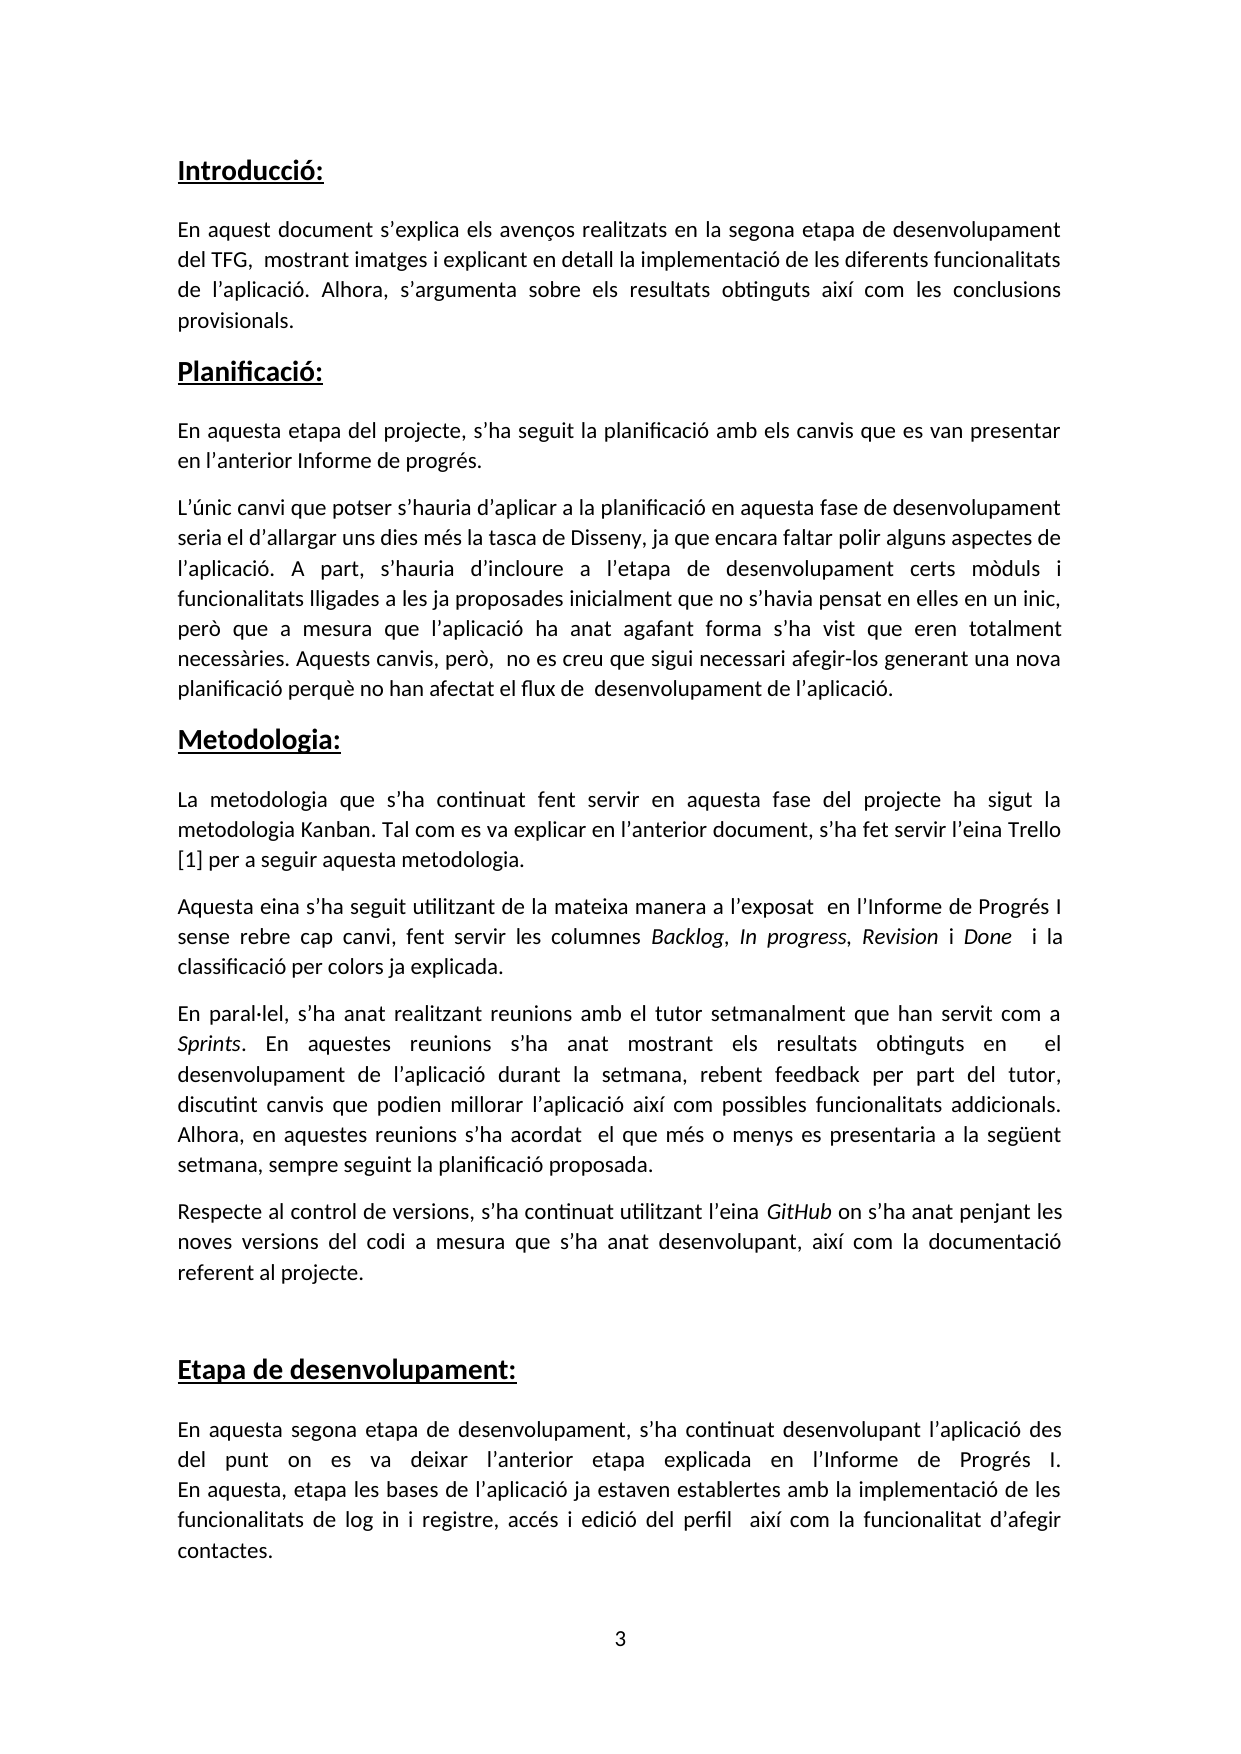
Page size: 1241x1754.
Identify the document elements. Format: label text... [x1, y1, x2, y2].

text En aquesta segona etapa de desenvolupament, s’ha continuat desenvolupant l’aplicació des del punt on es va deixar l’anterior etapa explicada en l’Informe de Progrés I. En aquesta, etapa les bases de l’aplicació ja estaven establertes amb la implementació de les funcionalitats de log in i registre, accés i edició del perfil així com la funcionalitat d’afegir contactes. [177, 1415, 1063, 1564]
text La metodologia que s’ha continuat fent servir en aquesta fase del projecte ha sigut la metodologia Kanban. Tal com es va explicar en l’anterior document, s’ha fet servir l’eina Trello [1] per a seguir aquesta metodologia. [177, 785, 1063, 873]
subtitle Planificació: [177, 353, 1063, 388]
subtitle Introducció: [177, 152, 1063, 187]
text En paral·lel, s’ha anat realitzant reunions amb el tutor setmanalment que han servit com a Sprints. En aquestes reunions s’ha anat mostrant els resultats obtinguts en el desenvolupament de l’aplicació durant la setmana, rebent feedback per part del tutor, discutint canvis que podien millorar l’aplicació així com possibles funcionalitats addicionals. Alhora, en aquestes reunions s’ha acordat el que més o menys es presentaria a la següent setmana, sempre seguint la planificació proposada. [177, 999, 1063, 1178]
text En aquest document s’explica els avenços realitzats en la segona etapa de desenvolupament del TFG, mostrant imatges i explicant en detall la implementació de les diferents funcionalitats de l’aplicació. Alhora, s’argumenta sobre els resultats obtinguts així com les conclusions provisionals. [177, 215, 1063, 334]
text Respecte al control de versions, s’ha continuat utilitzant l’eina GitHub on s’ha anat penjant les noves versions del codi a mesura que s’ha anat desenvolupant, així com la documentació referent al projecte. [177, 1197, 1063, 1286]
text L’únic canvi que potser s’hauria d’aplicar a la planificació en aquesta fase de desenvolupament seria el d’allargar uns dies més la tasca de Disseny, ja que encara faltar polir alguns aspectes de l’aplicació. A part, s’hauria d’incloure a l’etapa de desenvolupament certs mòduls i funcionalitats lligades a les ja proposades inicialment que no s’havia pensat en elles en un inic, però que a mesura que l’aplicació ha anat agafant forma s’ha vist que eren totalment necessàries. Aquests canvis, però, no es creu que sigui necessari afegir-los generant una nova planificació perquè no han afectat el flux de desenvolupament de l’aplicació. [177, 493, 1063, 702]
text En aquesta etapa del projecte, s’ha seguit la planificació amb els canvis que es van presentar en l’anterior Informe de progrés. [177, 416, 1063, 474]
text Aquesta eina s’ha seguit utilitzant de la mateixa manera a l’exposat en l’Informe de Progrés I sense rebre cap canvi, fent servir les columnes Backlog, In progress, Revision i Done i la classificació per colors ja explicada. [177, 892, 1063, 981]
subtitle Etapa de desenvolupament: [177, 1351, 1063, 1387]
subtitle Metodologia: [177, 721, 1063, 757]
